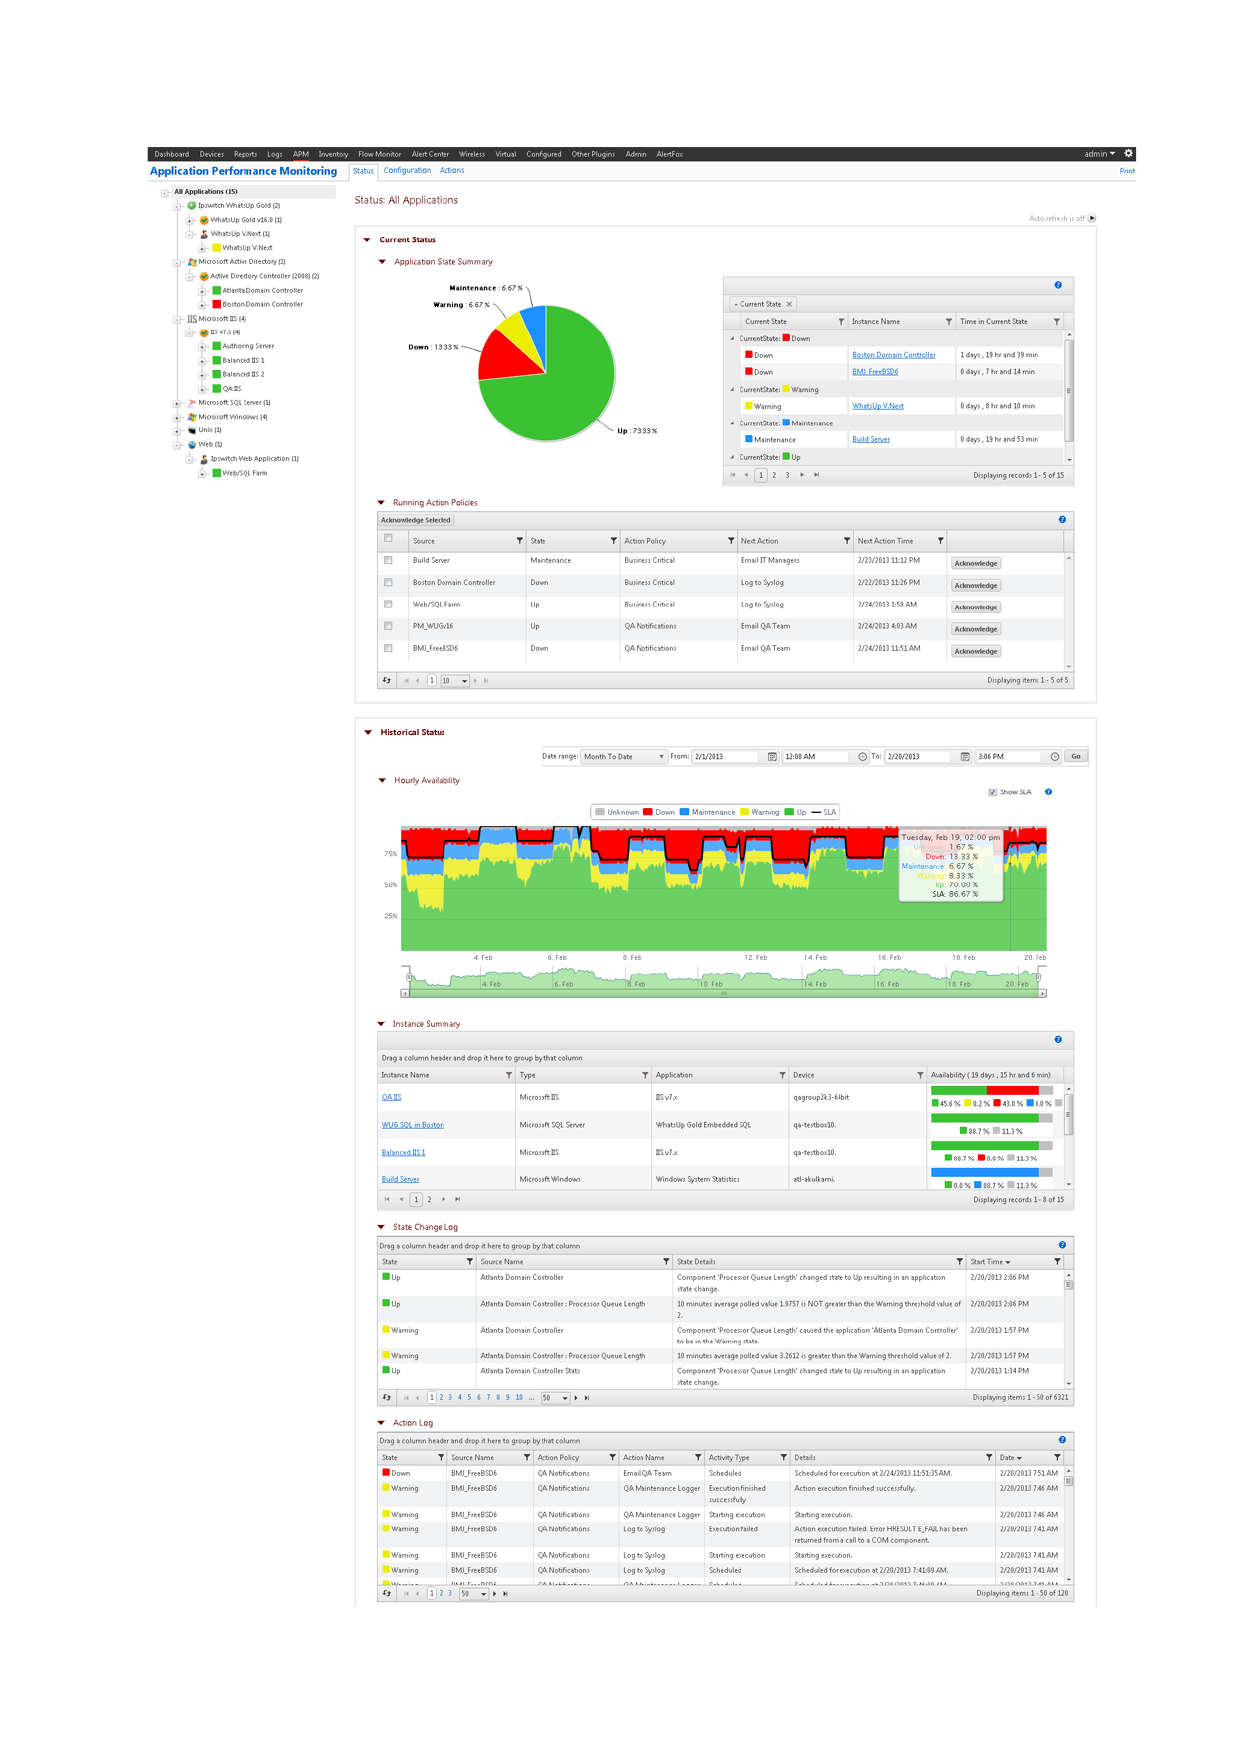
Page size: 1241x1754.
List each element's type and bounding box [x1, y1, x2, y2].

picture [147, 147, 1137, 1607]
